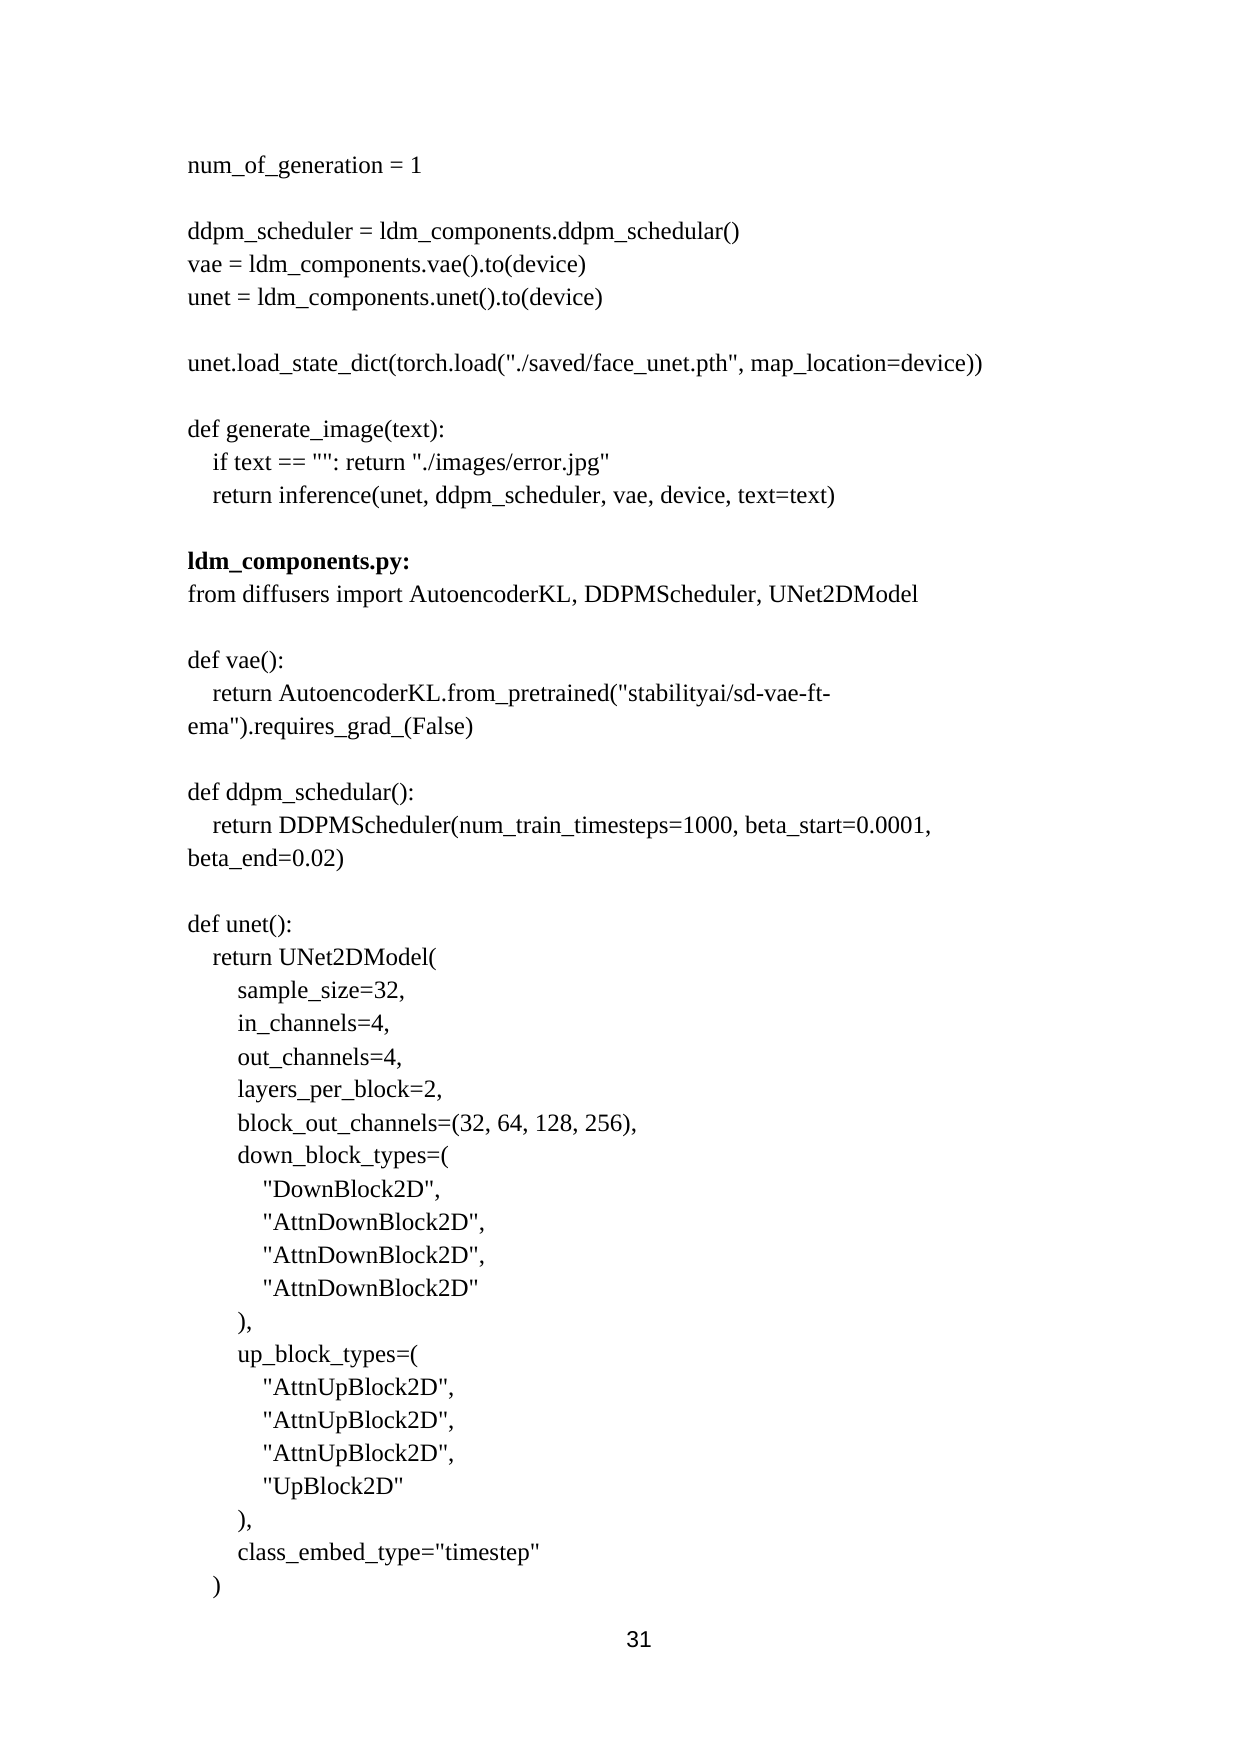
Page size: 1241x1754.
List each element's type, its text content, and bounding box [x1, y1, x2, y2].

text def ddpm_schedular(): [187, 777, 1090, 806]
text "AttnUpBlock2D", [187, 1372, 1090, 1401]
text out_channels=4, [187, 1042, 1090, 1070]
text class_embed_type="timestep" [187, 1537, 1090, 1566]
text "DownBlock2D", [187, 1174, 1090, 1202]
text return DDPMScheduler(num_train_timesteps=1000, beta_start=0.0001, beta_end=0.02) [187, 810, 1090, 872]
text if text == "": return "./images/error.jpg" [187, 447, 1090, 476]
text unet = ldm_components.unet().to(device) [187, 282, 1090, 311]
text ) [187, 1570, 1090, 1599]
text in_channels=4, [187, 1008, 1090, 1037]
text from diffusers import AutoencoderKL, DDPMScheduler, UNet2DModel [187, 579, 1090, 608]
text num_of_generation = 1 [187, 150, 1090, 179]
text def generate_image(text): [187, 414, 1090, 443]
text ), [187, 1306, 1090, 1334]
text ), [187, 1504, 1090, 1533]
text return AutoencoderKL.from_pretrained("stabilityai/sd-vae-ft-ema").requires_grad_(False) [187, 678, 1090, 740]
text "AttnUpBlock2D", [187, 1405, 1090, 1433]
text "AttnUpBlock2D", [187, 1438, 1090, 1467]
text sample_size=32, [187, 976, 1090, 1004]
text "UpBlock2D" [187, 1471, 1090, 1499]
text down_block_types=( [187, 1141, 1090, 1169]
text up_block_types=( [187, 1339, 1090, 1367]
text "AttnDownBlock2D", [187, 1240, 1090, 1268]
text ddpm_scheduler = ldm_components.ddpm_schedular() [187, 216, 1090, 245]
text return inference(unet, ddpm_scheduler, vae, device, text=text) [187, 480, 1090, 509]
text ldm_components.py: [187, 546, 1090, 575]
text return UNet2DModel( [187, 942, 1090, 971]
text block_out_channels=(32, 64, 128, 256), [187, 1108, 1090, 1136]
text layers_per_block=2, [187, 1074, 1090, 1103]
text unet.load_state_dict(torch.load("./saved/face_unet.pth", map_location=device)) [187, 348, 1090, 377]
text vae = ldm_components.vae().to(device) [187, 249, 1090, 278]
text def vae(): [187, 645, 1090, 674]
text "AttnDownBlock2D", [187, 1207, 1090, 1235]
text "AttnDownBlock2D" [187, 1273, 1090, 1301]
text def unet(): [187, 909, 1090, 938]
